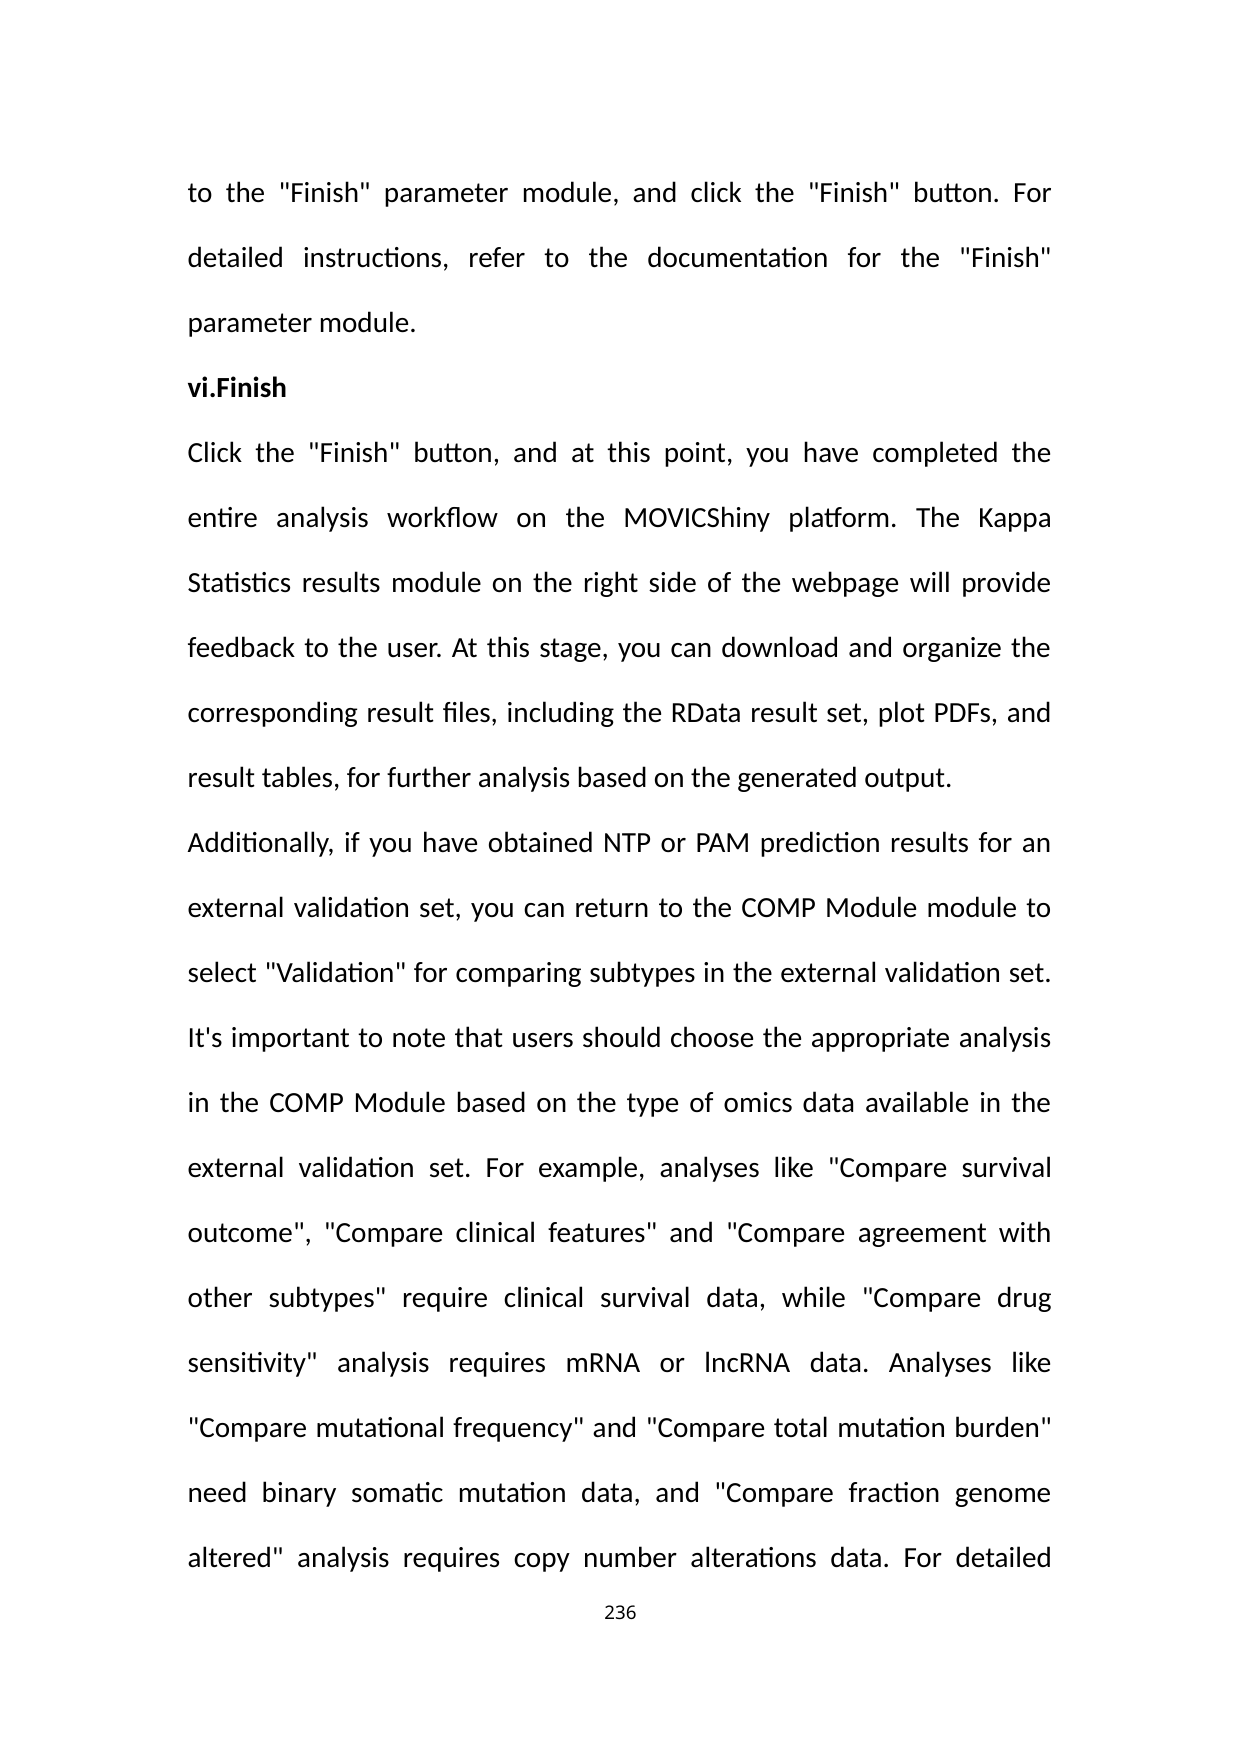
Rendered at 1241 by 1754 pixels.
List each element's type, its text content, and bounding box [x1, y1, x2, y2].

subtitle vi.Finish [187, 355, 1053, 420]
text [187, 810, 1053, 1590]
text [187, 160, 1053, 355]
text Click the "Finish" button, and at this point, you have completed the entire analysis workflow on the MOVICShiny platform. The Kappa Statistics results module on the right side of the webpage will provide feedback to the user. At this stage, you can download and organize the corresponding result files, including the RData result set, plot PDFs, and result tables, for further analysis based on the generated output. [187, 420, 1053, 810]
